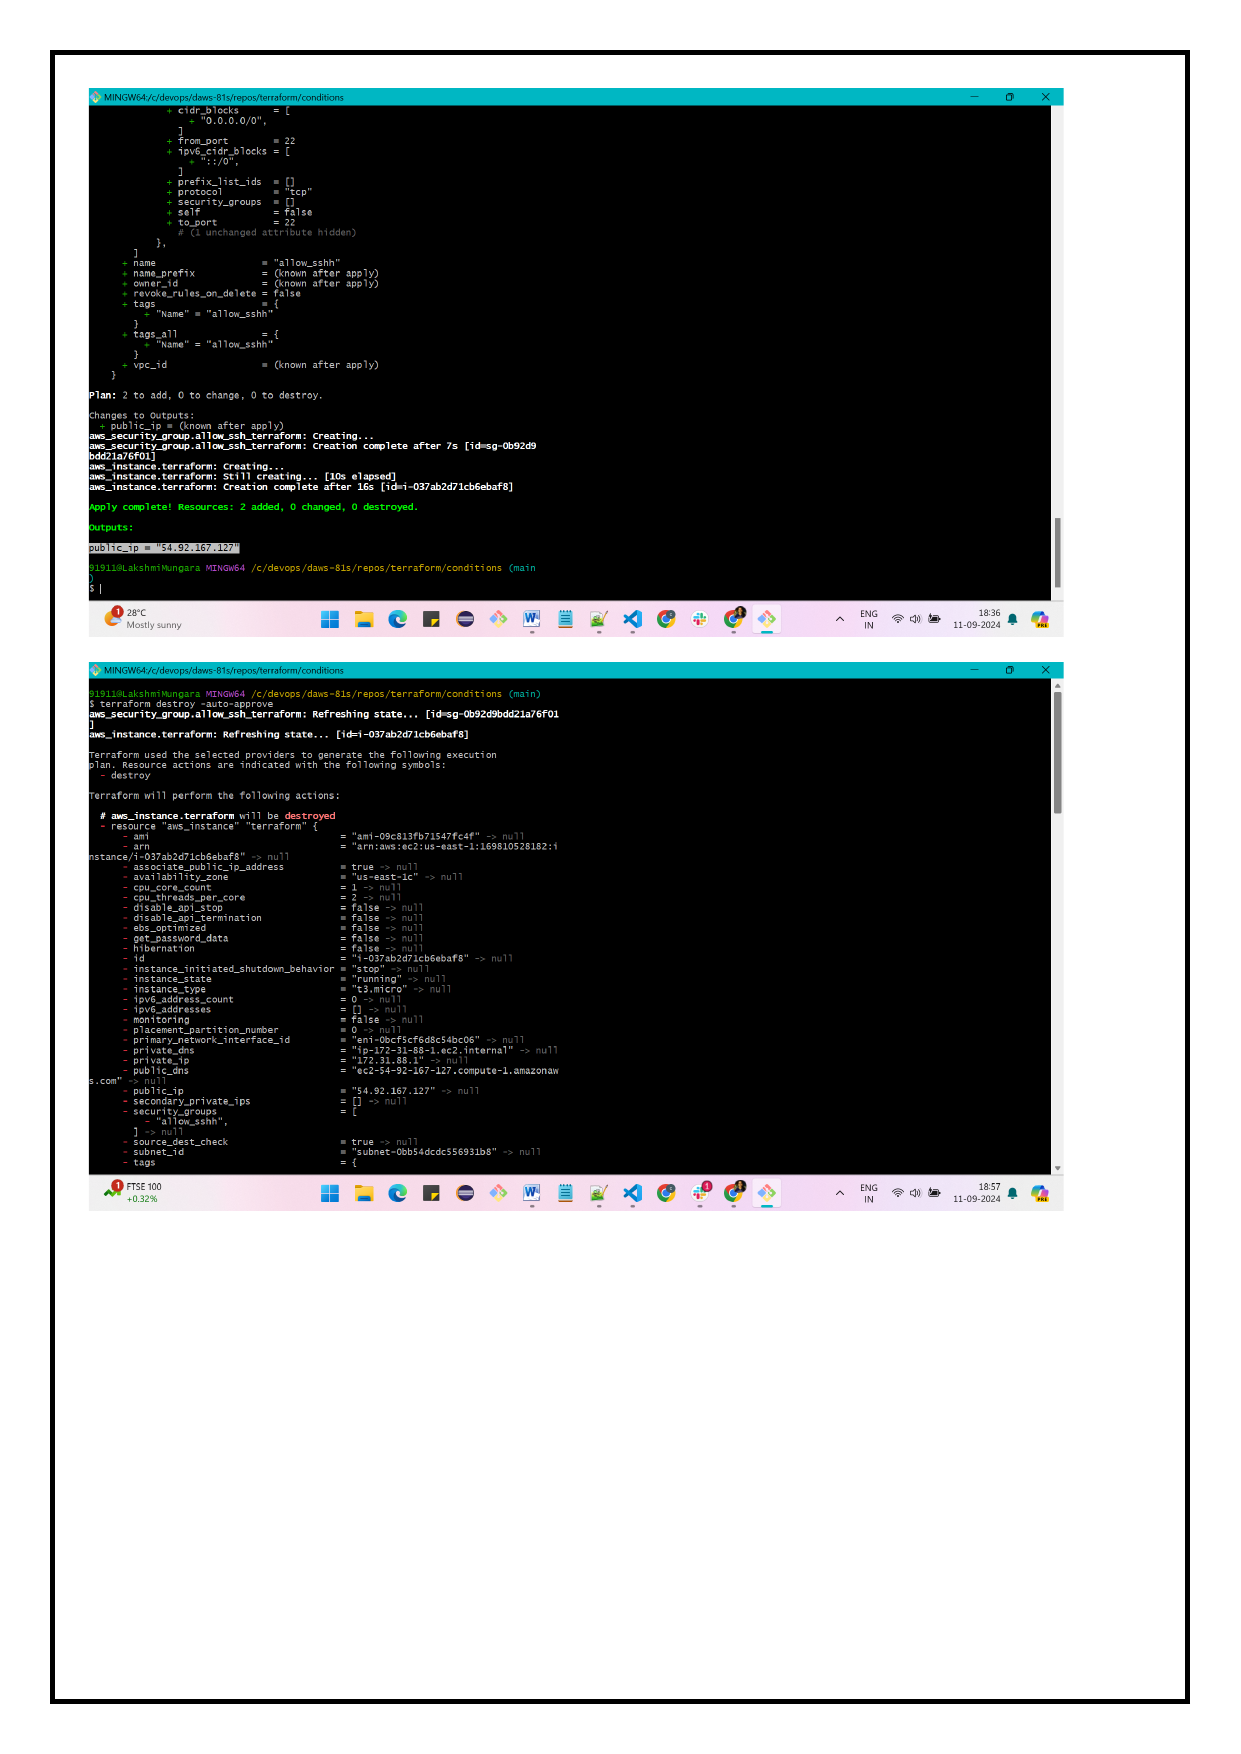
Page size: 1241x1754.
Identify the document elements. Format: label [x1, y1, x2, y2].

picture [88, 88, 1064, 637]
picture [88, 662, 1064, 1211]
